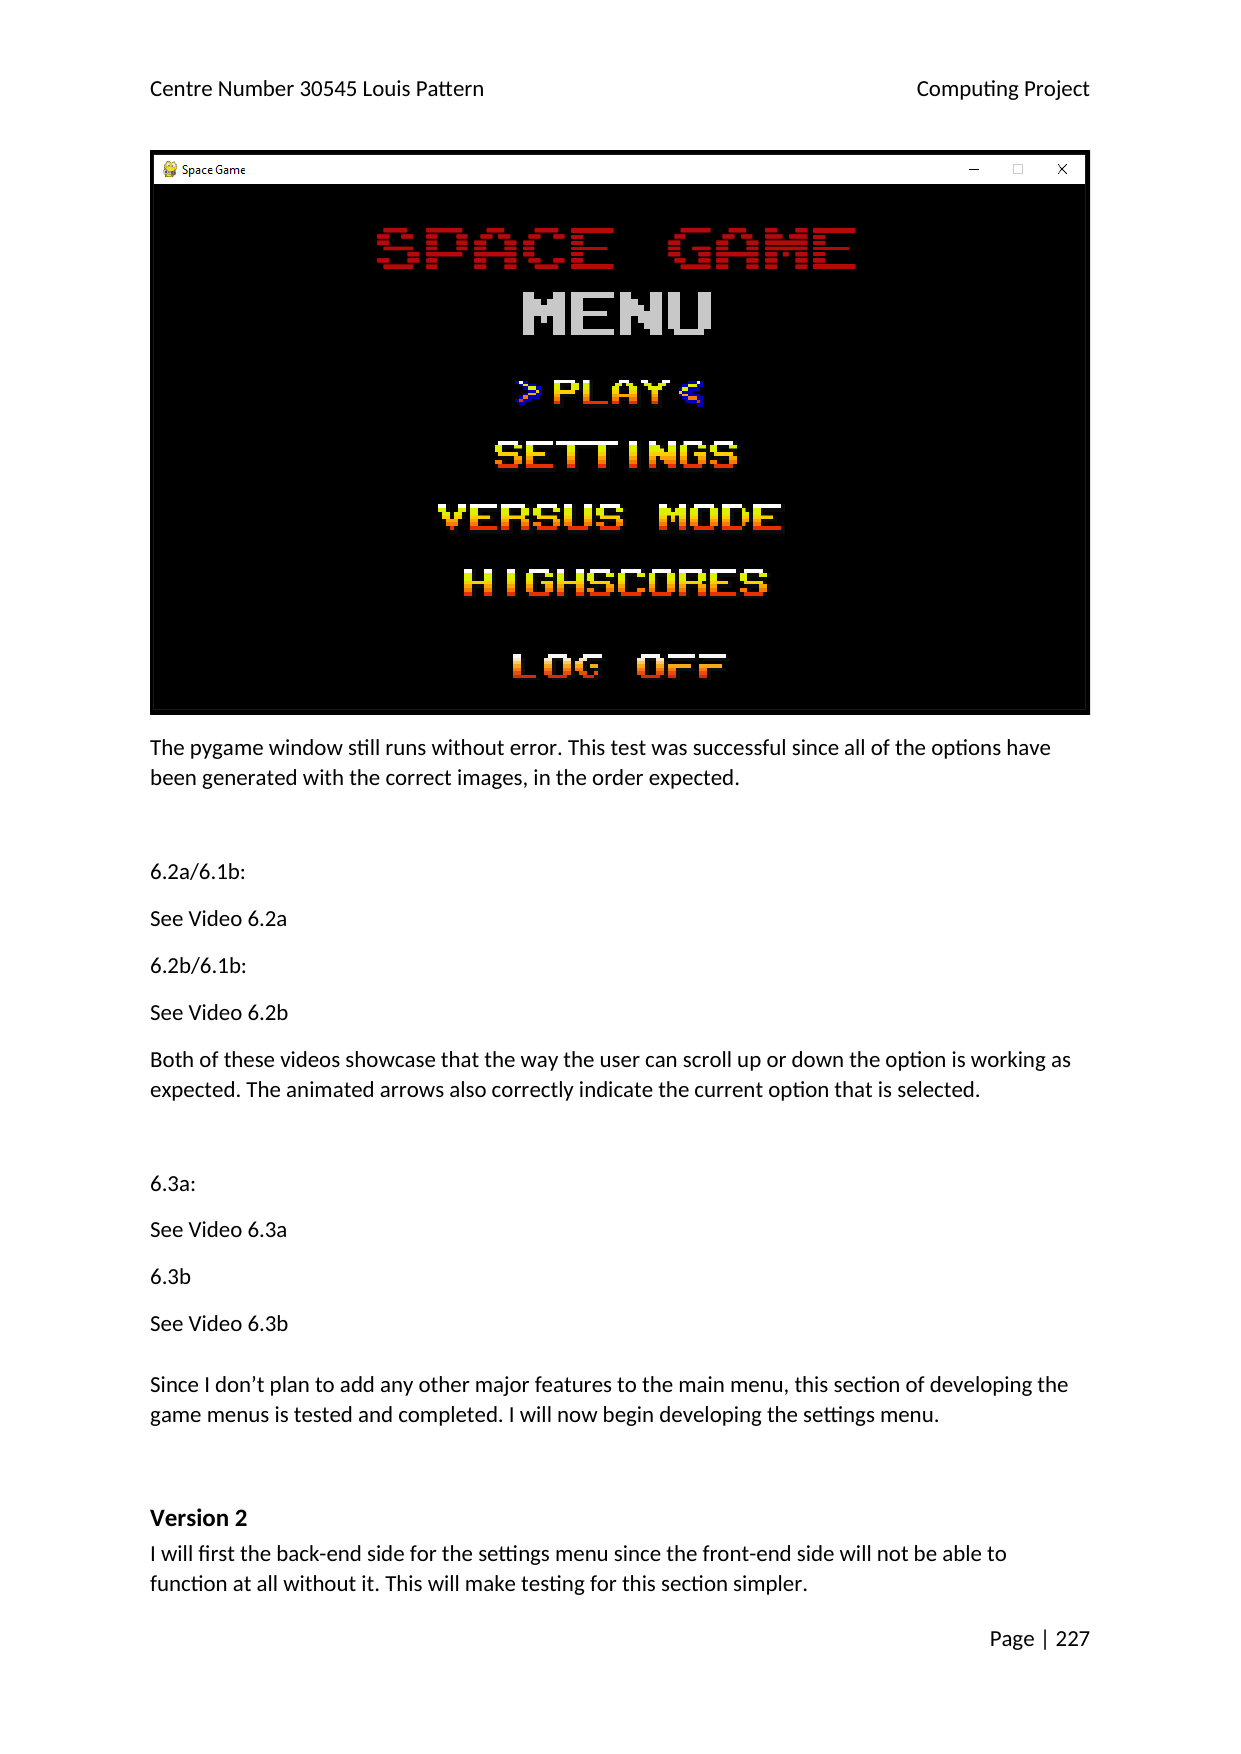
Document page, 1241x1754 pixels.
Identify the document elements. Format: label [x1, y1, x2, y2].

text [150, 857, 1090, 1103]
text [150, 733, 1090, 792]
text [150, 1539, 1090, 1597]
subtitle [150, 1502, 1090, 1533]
picture [150, 150, 1091, 715]
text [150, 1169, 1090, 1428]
